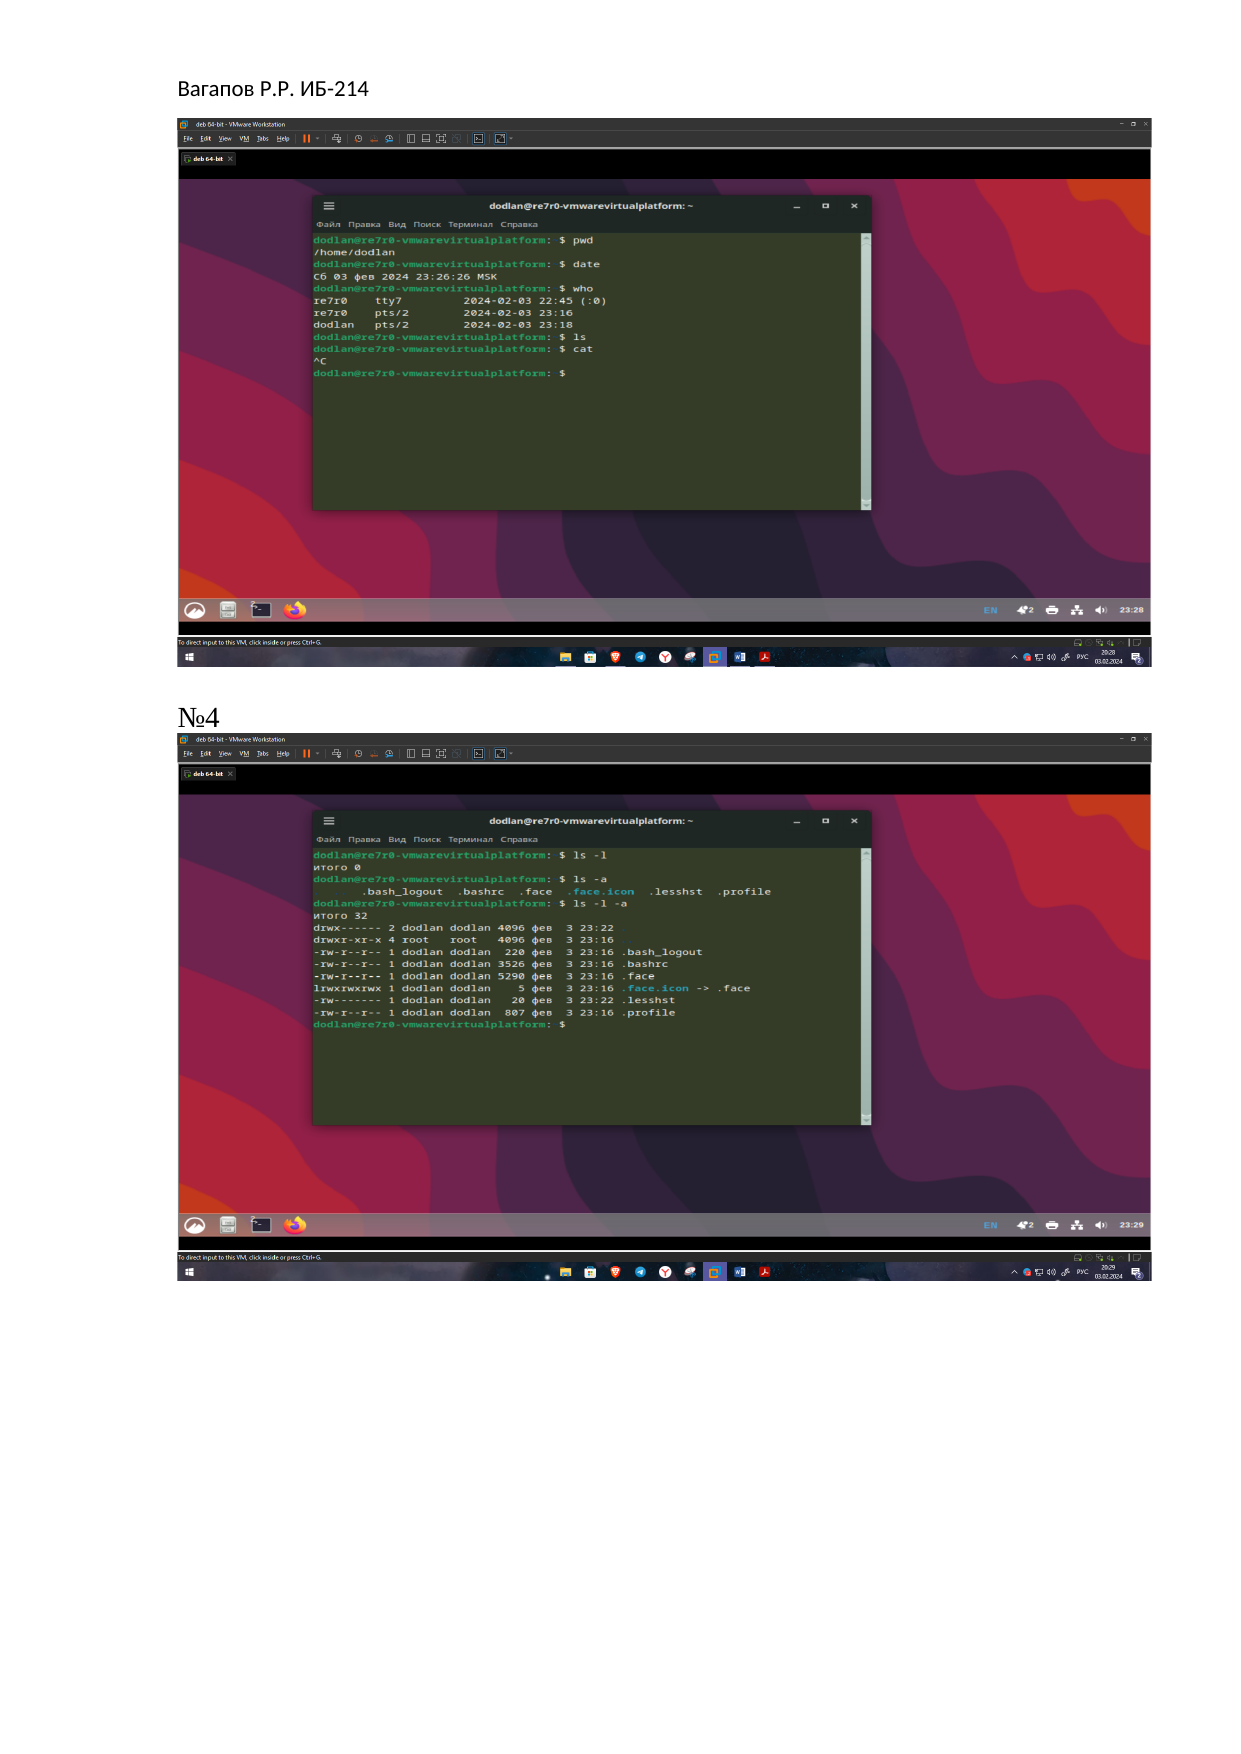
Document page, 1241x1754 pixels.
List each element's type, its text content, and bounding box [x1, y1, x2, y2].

text №4 [177, 700, 1152, 733]
picture [177, 733, 1152, 1281]
picture [177, 118, 1152, 667]
